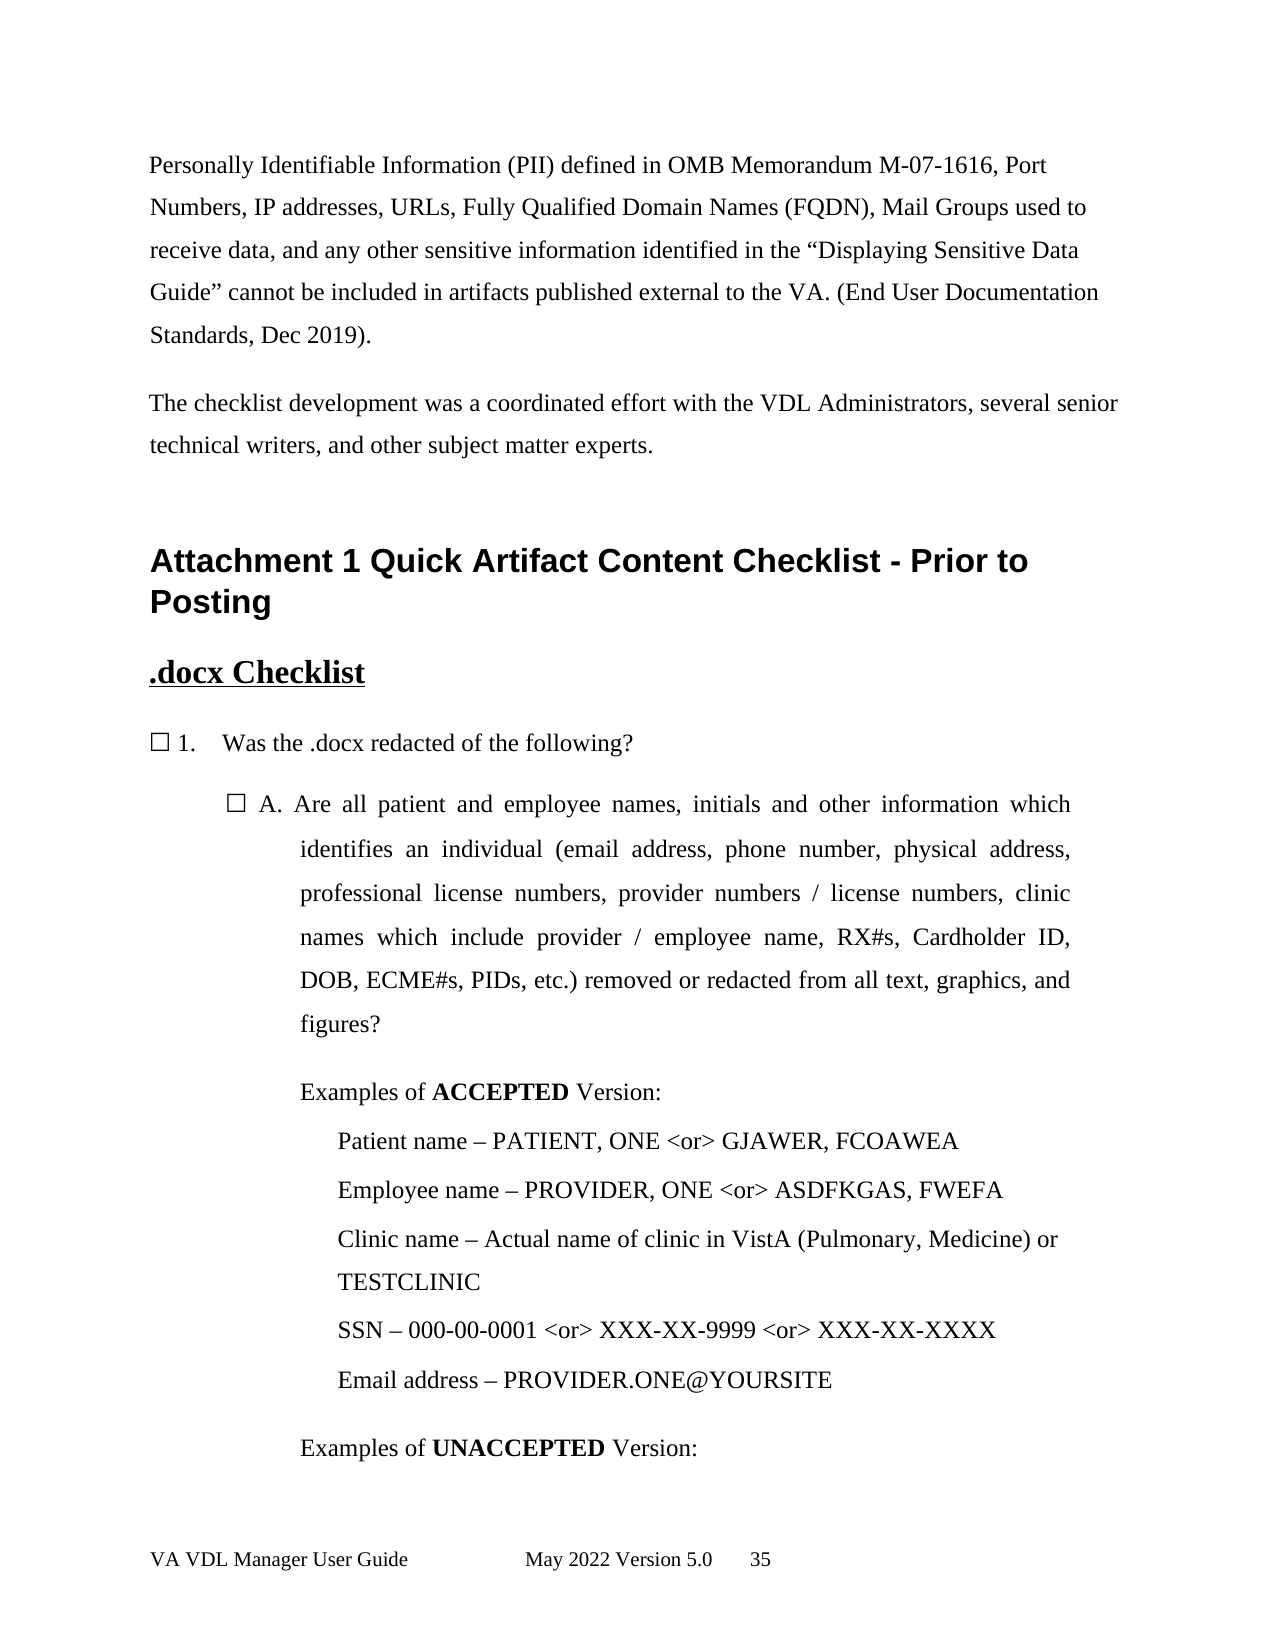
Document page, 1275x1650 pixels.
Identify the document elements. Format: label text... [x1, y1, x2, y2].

text ☐ 1. Was the .docx redacted of the following? [148, 724, 1125, 758]
text Examples of UNACCEPTED Version: [300, 1433, 1124, 1461]
text ☐ A. Are all patient and employee names, initials and other information which identifies an individual (email address, phone number, physical address, professional license numbers, provider numbers / license numbers, clinic names which include provider / employee name, RX#s, Cardholder ID, DOB, ECME#s, PIDs, etc.) removed or redacted from all text, graphics, and figures? [225, 785, 1071, 1038]
text SSN – 000-00-0001 <or> XXX-XX-9999 <or> XXX-XX-XXXX [337, 1316, 1124, 1344]
text Clinic name – Actual name of clinic in VistA (Pulmonary, Medicine) or [337, 1224, 1124, 1253]
text Patient name – PATIENT, ONE <or> GJAWER, FCOAWEA [337, 1126, 1124, 1154]
text Examples of ACCEPTED Version: [300, 1077, 1124, 1106]
text Email address – PROVIDER.ONE@YOURSITE [337, 1365, 1124, 1393]
text TESTCLINIC [337, 1267, 1124, 1296]
subtitle Attachment 1 Quick Artifact Content Checklist - Prior to Posting [149, 541, 1125, 621]
text Employee name – PROVIDER, ONE <or> ASDFKGAS, FWEFA [337, 1175, 1124, 1204]
text .docx Checklist [148, 652, 1125, 691]
text The checklist development was a coordinated effort with the VDL Administrators, several senior technical writers, and other subject matter experts. [148, 388, 1124, 459]
text Personally Identifiable Information (PII) defined in OMB Memorandum M-07-1616, Port Numbers, IP addresses, URLs, Fully Qualified Domain Names (FQDN), Mail Groups used to receive data, and any other sensitive information identified in the “Displaying Sensitive Data Guide” cannot be included in artifacts published external to the VA. (End User Documentation Standards, Dec 2019). [148, 150, 1124, 349]
